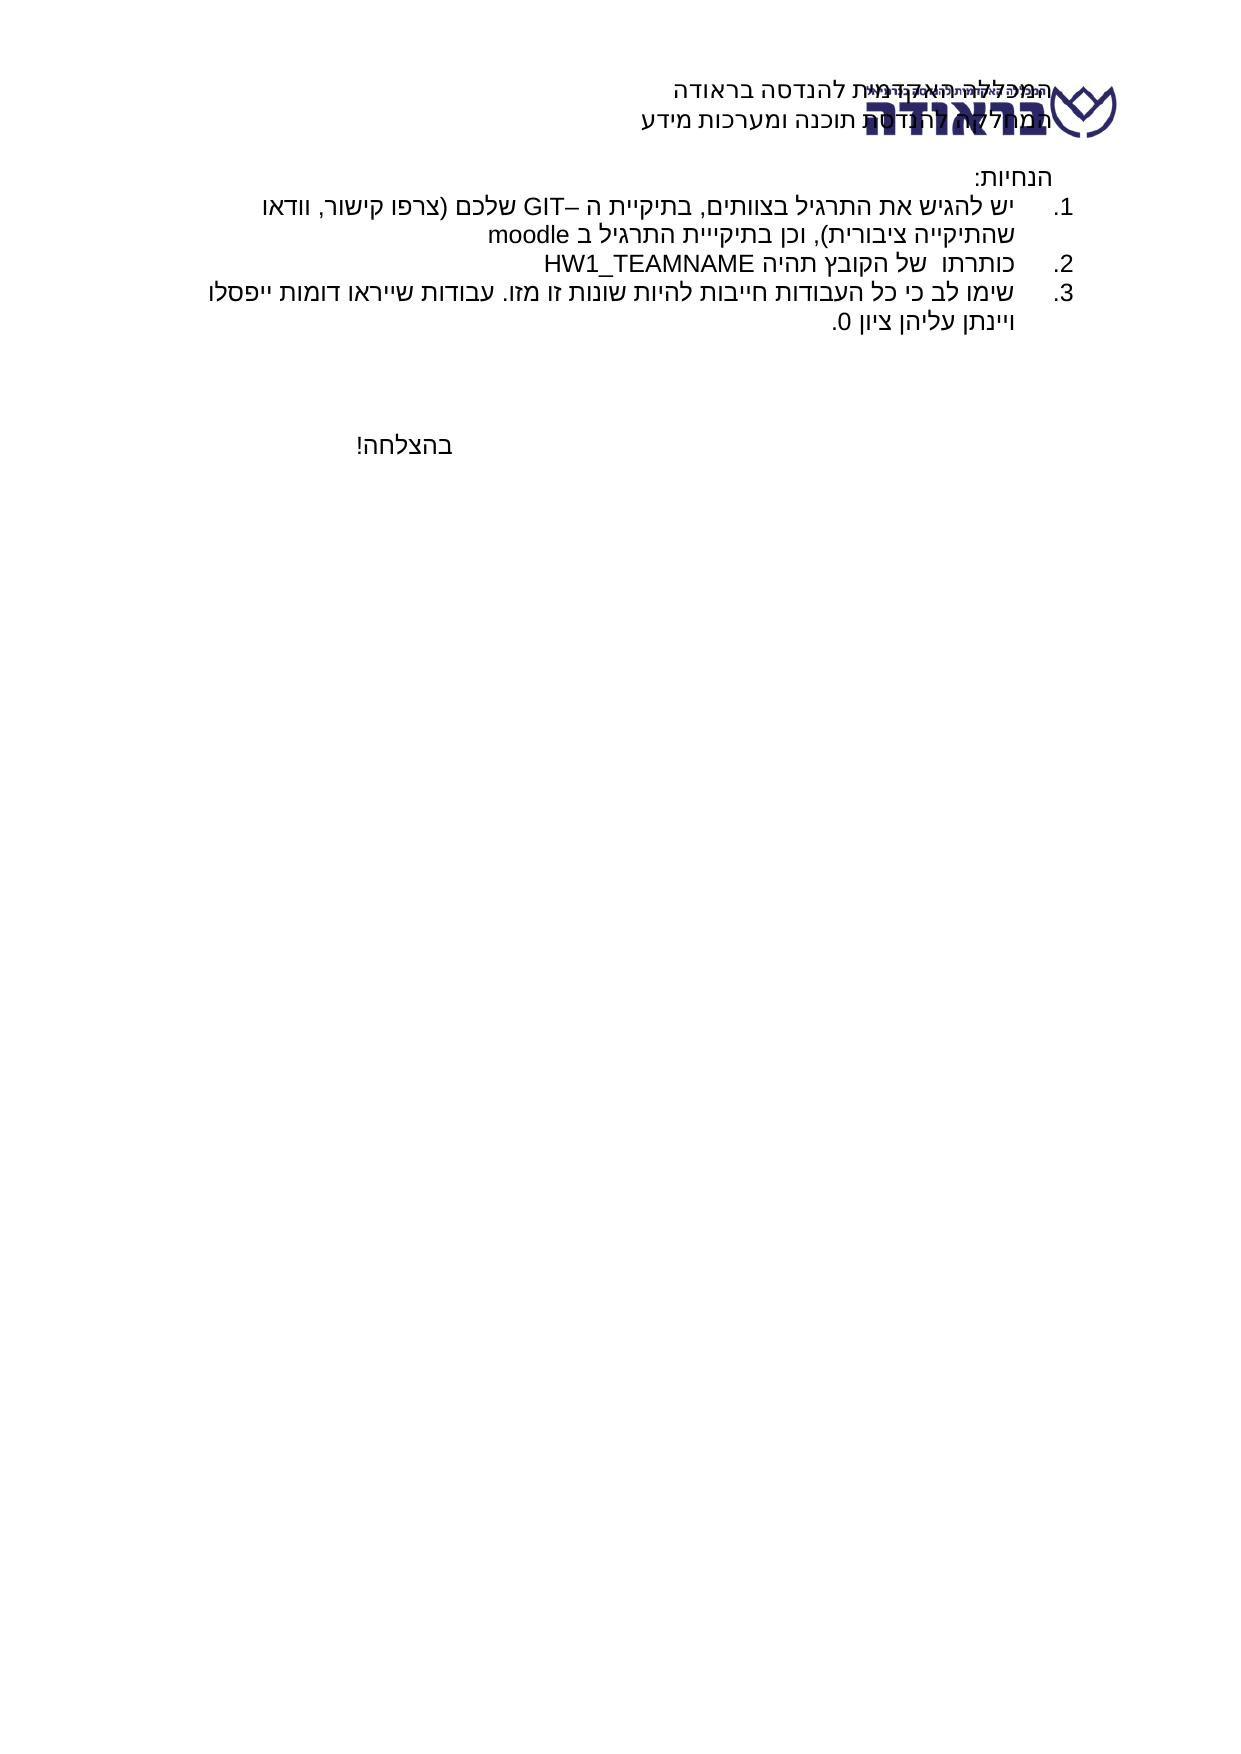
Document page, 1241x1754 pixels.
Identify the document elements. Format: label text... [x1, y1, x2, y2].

picture [858, 79, 1123, 143]
text הנחיות: [187, 163, 1053, 192]
list כותרתו של הקובץ תהיה HW1_TEAMNAME [187, 249, 1053, 278]
text בהצלחה! [187, 431, 528, 459]
list יש להגיש את התרגיל בצוותים, בתיקיית ה –GIT שלכם (צרפו קישור, וודאו שהתיקייה ציבורית), וכן בתיקייית התרגיל ב moodle [187, 192, 1053, 249]
list שימו לב כי כל העבודות חייבות להיות שונות זו מזו. עבודות שייראו דומות ייפסלו ויינתן עליהן ציון 0. [187, 278, 1053, 335]
